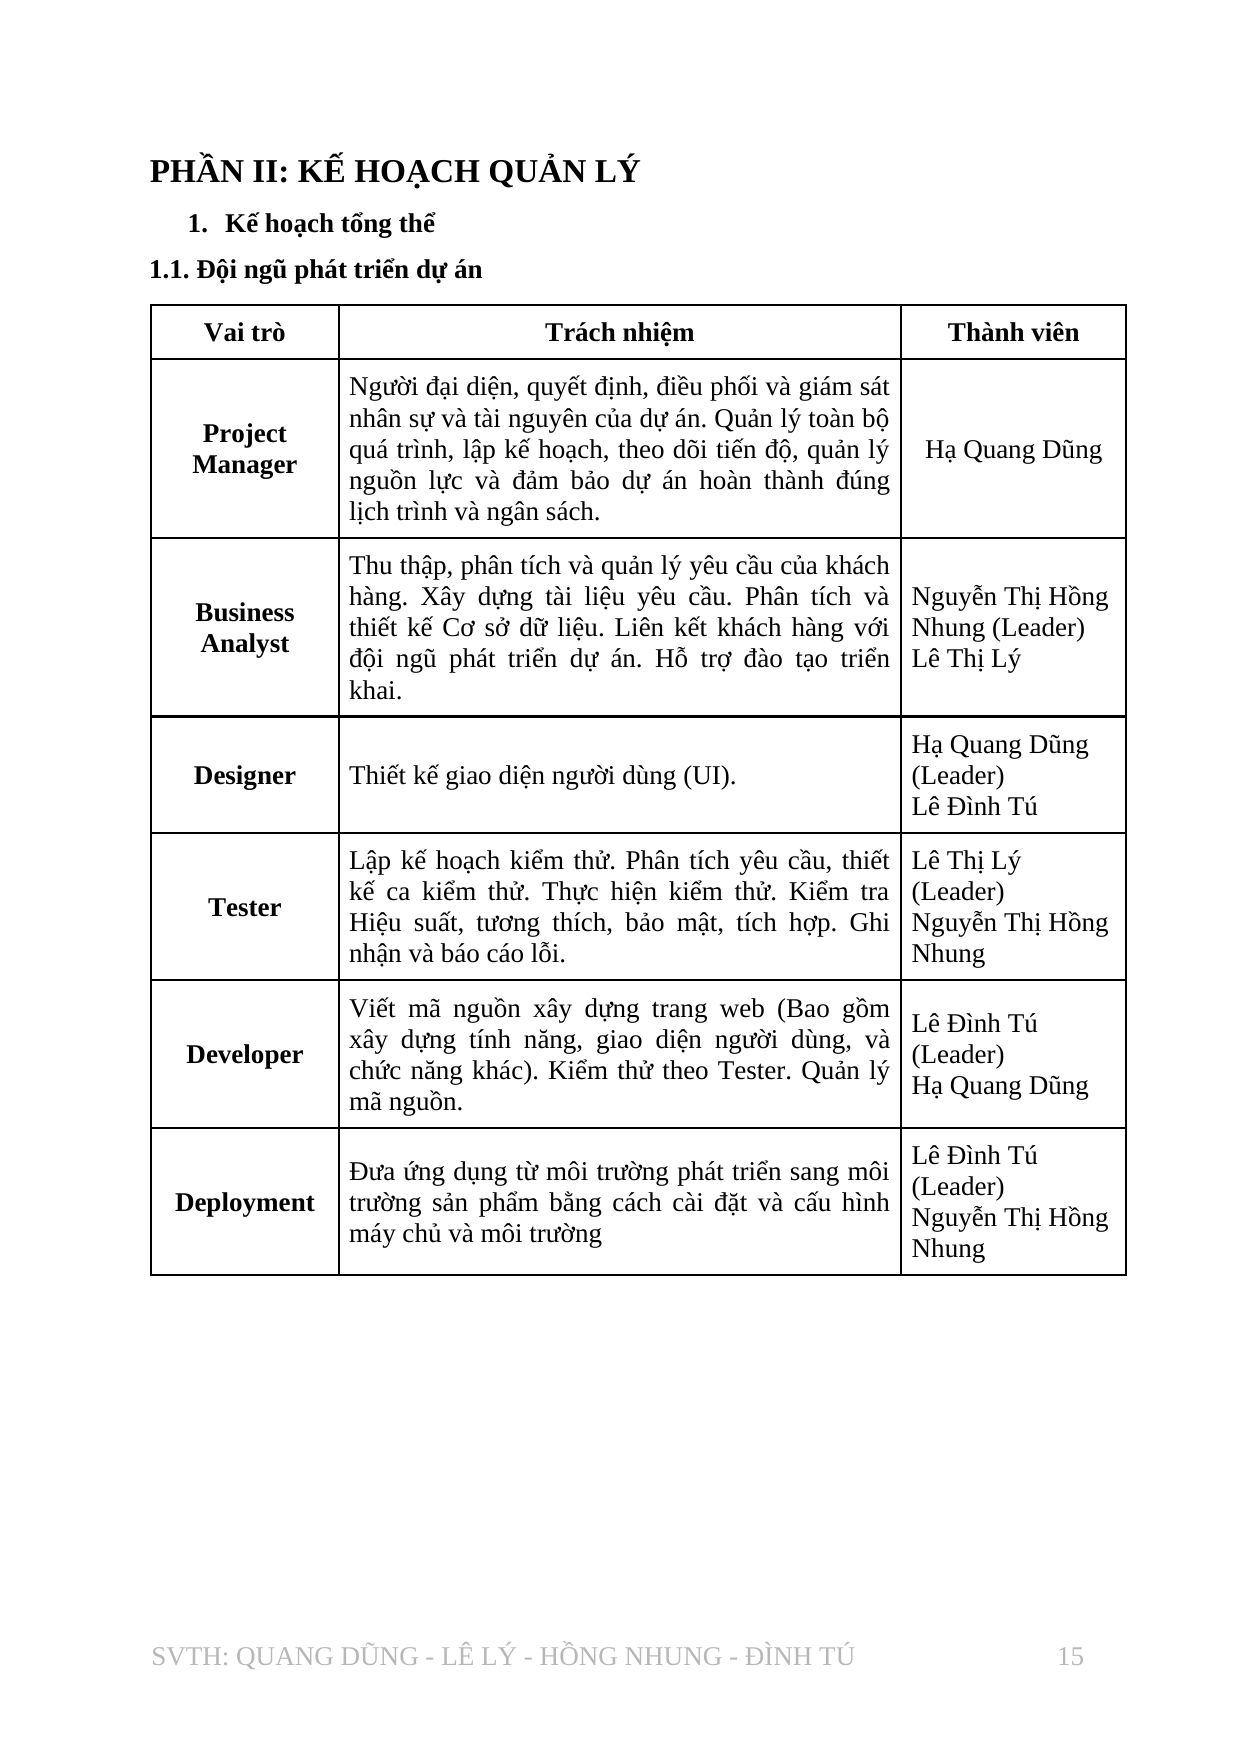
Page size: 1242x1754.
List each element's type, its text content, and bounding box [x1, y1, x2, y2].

table_cell Deployment [152, 1129, 338, 1274]
table_header Vai trò [152, 306, 338, 358]
table_cell Business Analyst [152, 539, 338, 715]
table_cell Lập kế hoạch kiểm thử. Phân tích yêu cầu, thiết kế ca kiểm thử. Thực hiện kiểm thử. Kiểm tra Hiệu suất, tương thích, bảo mật, tích hợp. Ghi nhận và báo cáo lỗi. [340, 834, 900, 979]
table_cell Thu thập, phân tích và quản lý yêu cầu của khách hàng. Xây dựng tài liệu yêu cầu. Phân tích và thiết kế Cơ sở dữ liệu. Liên kết khách hàng với đội ngũ phát triển dự án. Hỗ trợ đào tạo triển khai. [340, 539, 900, 715]
table_header Trách nhiệm [340, 306, 900, 358]
table_cell Hạ Quang Dũng [902, 360, 1125, 537]
table_cell Lê Đình Tú (Leader) Hạ Quang Dũng [902, 981, 1125, 1127]
table_cell Đưa ứng dụng từ môi trường phát triển sang môi trường sản phẩm bằng cách cài đặt và cấu hình máy chủ và môi trường [340, 1129, 900, 1274]
subtitle Kế hoạch tổng thể [187, 207, 1090, 238]
table_cell Designer [152, 718, 338, 832]
table_cell Project Manager [152, 360, 338, 537]
table_cell Lê Đình Tú (Leader) Nguyễn Thị Hồng Nhung [902, 1129, 1125, 1274]
table_cell Hạ Quang Dũng (Leader) Lê Đình Tú [902, 718, 1125, 832]
table_cell Nguyễn Thị Hồng Nhung (Leader) Lê Thị Lý [902, 539, 1125, 715]
subtitle 1.1. Đội ngũ phát triển dự án [149, 253, 1090, 284]
table_cell Developer [152, 981, 338, 1127]
table_cell Viết mã nguồn xây dựng trang web (Bao gồm xây dựng tính năng, giao diện người dùng, và chức năng khác). Kiểm thử theo Tester. Quản lý mã nguồn. [340, 981, 900, 1127]
table_cell Lê Thị Lý (Leader) Nguyễn Thị Hồng Nhung [902, 834, 1125, 979]
table_header Thành viên [902, 306, 1125, 358]
table_cell Người đại diện, quyết định, điều phối và giám sát nhân sự và tài nguyên của dự án. Quản lý toàn bộ quá trình, lập kế hoạch, theo dõi tiến độ, quản lý nguồn lực và đảm bảo dự án hoàn thành đúng lịch trình và ngân sách. [340, 360, 900, 537]
table_cell Thiết kế giao diện người dùng (UI). [340, 718, 900, 832]
table_cell Tester [152, 834, 338, 979]
subtitle PHẦN II: KẾ HOẠCH QUẢN LÝ [149, 151, 1090, 189]
